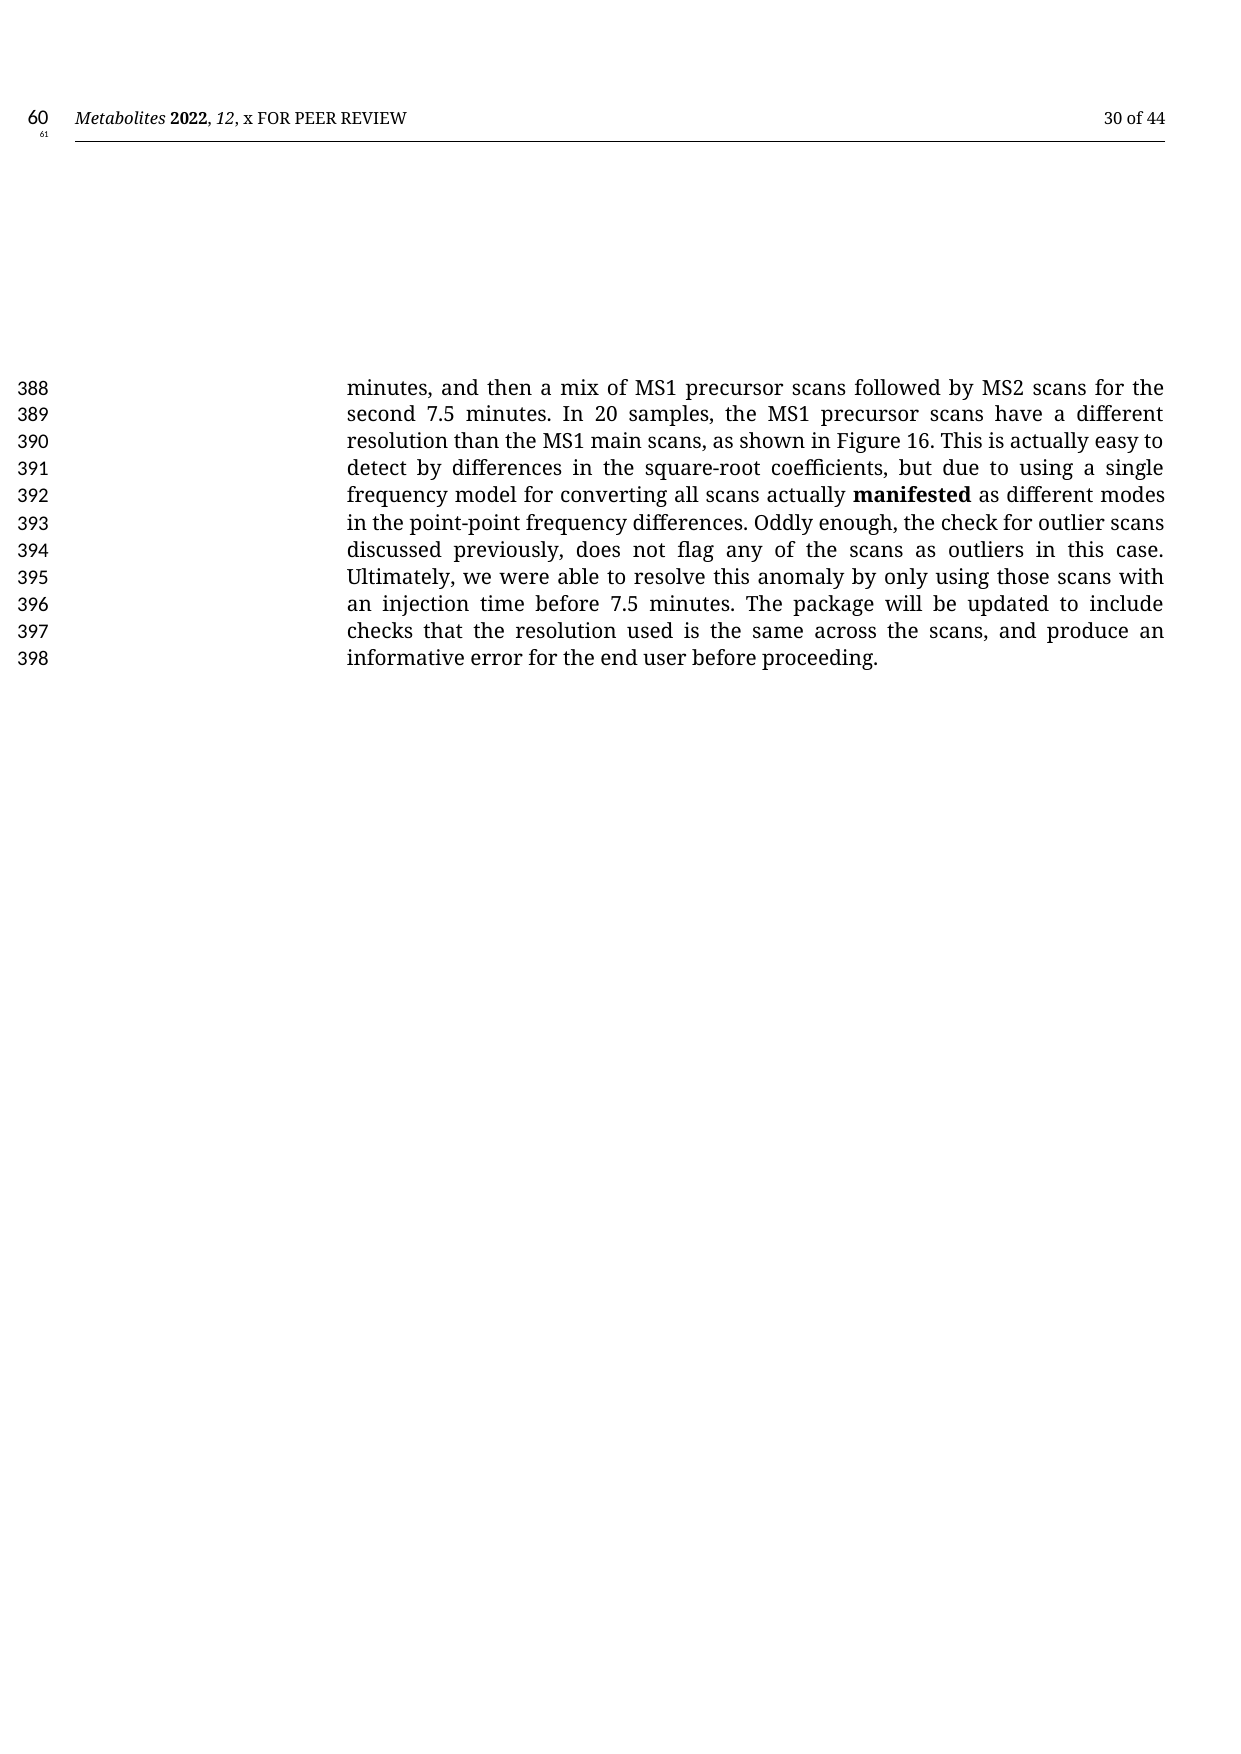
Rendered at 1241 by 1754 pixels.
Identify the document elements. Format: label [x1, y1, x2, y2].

text [347, 374, 1165, 672]
